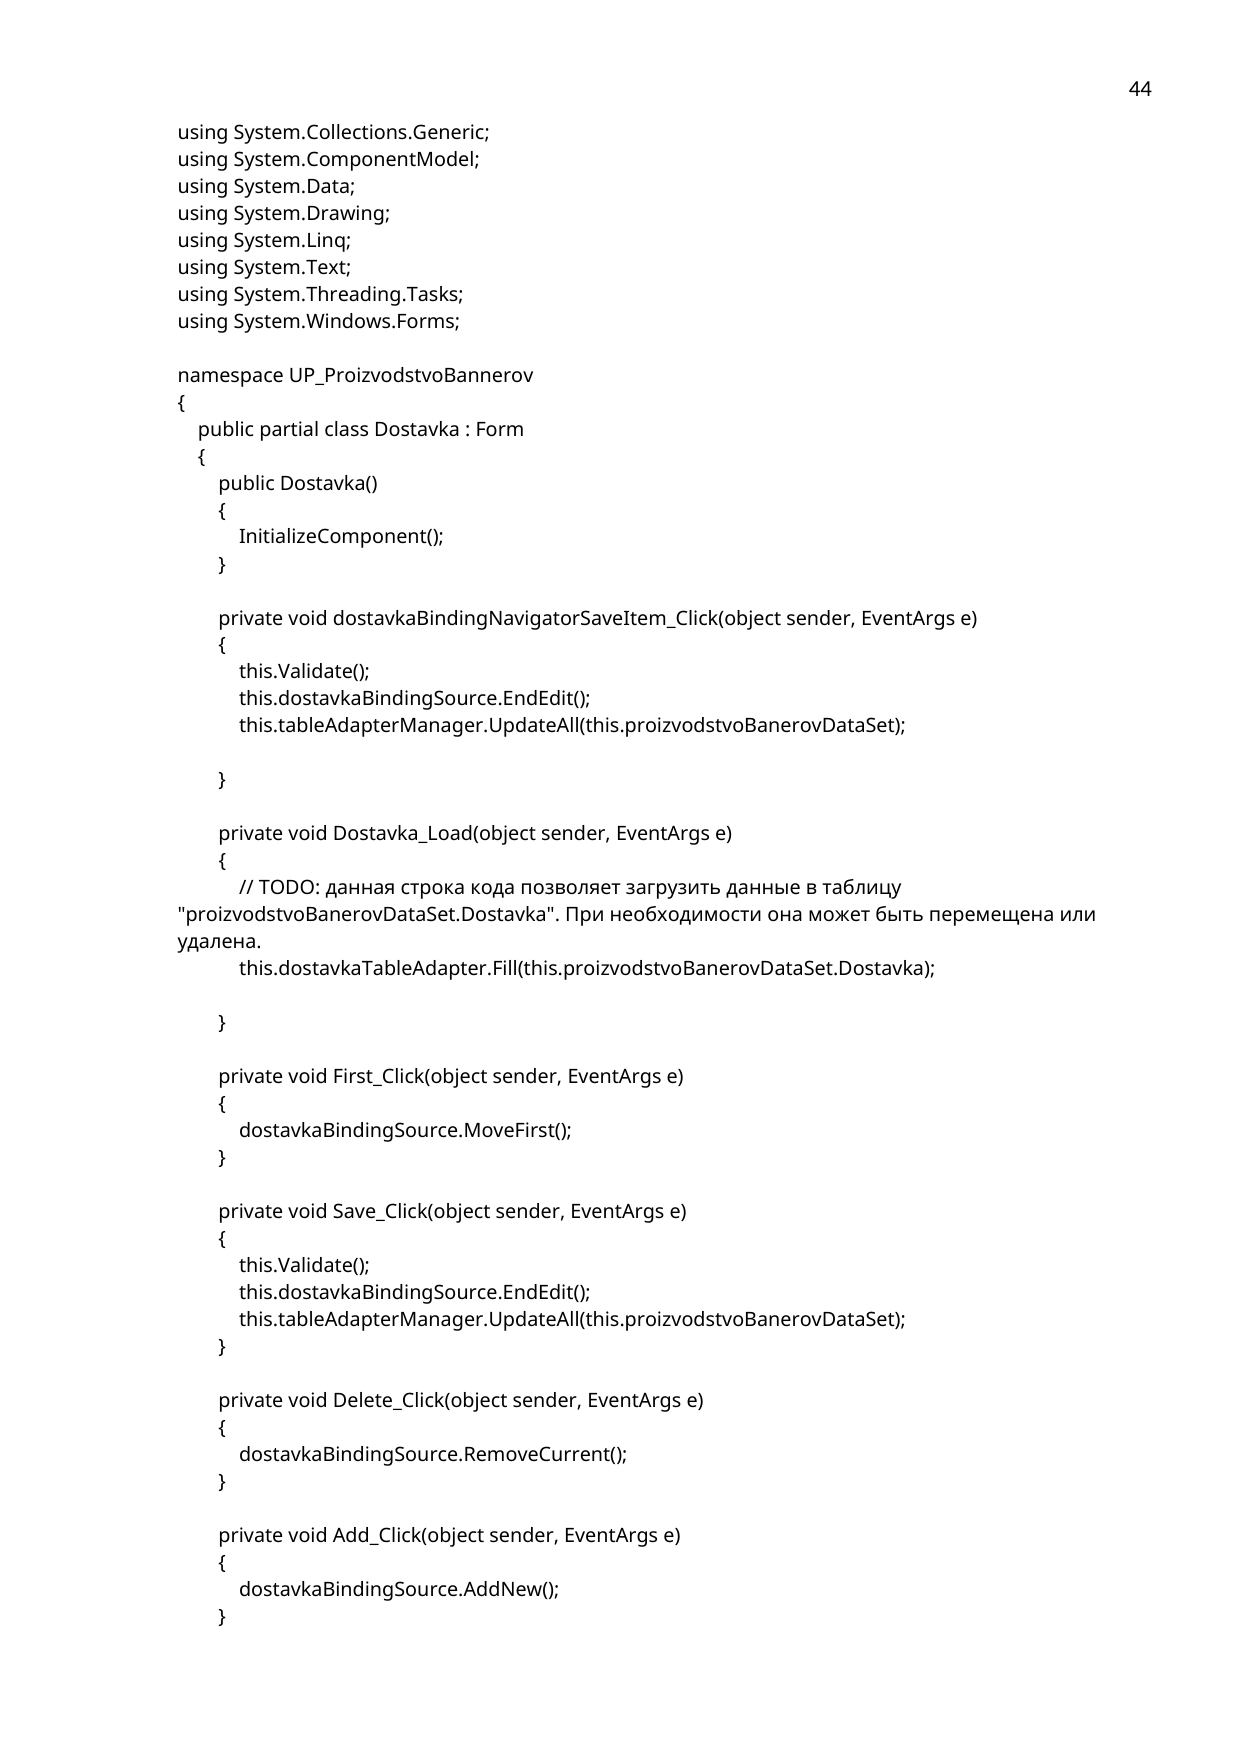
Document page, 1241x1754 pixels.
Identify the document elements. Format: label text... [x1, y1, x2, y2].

text dostavkaBindingSource.AddNew(); [177, 1575, 1152, 1602]
text { [177, 1224, 1152, 1251]
text private void dostavkaBindingNavigatorSaveItem_Click(object sender, EventArgs e) [177, 604, 1152, 631]
text } [177, 1008, 1152, 1035]
text { [177, 847, 1152, 873]
text this.dostavkaTableAdapter.Fill(this.proizvodstvoBanerovDataSet.Dostavka); [177, 954, 1152, 981]
text { [177, 631, 1152, 658]
text using System.Text; [177, 253, 1152, 280]
text } [177, 1602, 1152, 1629]
text using System.Drawing; [177, 199, 1152, 226]
text } [177, 766, 1152, 793]
text { [177, 1413, 1152, 1440]
text using System.Threading.Tasks; [177, 280, 1152, 307]
text using System.Data; [177, 172, 1152, 199]
text { [177, 1548, 1152, 1575]
text private void First_Click(object sender, EventArgs e) [177, 1062, 1152, 1089]
text private void Add_Click(object sender, EventArgs e) [177, 1521, 1152, 1548]
text this.Validate(); [177, 1251, 1152, 1278]
text this.tableAdapterManager.UpdateAll(this.proizvodstvoBanerovDataSet); [177, 1305, 1152, 1332]
text this.Validate(); [177, 658, 1152, 685]
text // TODO: данная строка кода позволяет загрузить данные в таблицу "proizvodstvoBanerovDataSet.Dostavka". При необходимости она может быть перемещена или удалена. [177, 873, 1152, 954]
text } [177, 1143, 1152, 1170]
text namespace UP_ProizvodstvoBannerov [177, 361, 1152, 388]
text this.dostavkaBindingSource.EndEdit(); [177, 1278, 1152, 1305]
text using System.Windows.Forms; [177, 307, 1152, 334]
text private void Save_Click(object sender, EventArgs e) [177, 1197, 1152, 1224]
text } [177, 550, 1152, 577]
text private void Dostavka_Load(object sender, EventArgs e) [177, 819, 1152, 847]
text { [177, 388, 1152, 415]
text dostavkaBindingSource.MoveFirst(); [177, 1116, 1152, 1143]
text public partial class Dostavka : Form [177, 415, 1152, 442]
text } [177, 1332, 1152, 1359]
text { [177, 496, 1152, 523]
text dostavkaBindingSource.RemoveCurrent(); [177, 1440, 1152, 1467]
text this.tableAdapterManager.UpdateAll(this.proizvodstvoBanerovDataSet); [177, 712, 1152, 739]
text private void Delete_Click(object sender, EventArgs e) [177, 1386, 1152, 1413]
text } [177, 1467, 1152, 1494]
text using System.Collections.Generic; [177, 118, 1152, 145]
text { [177, 1089, 1152, 1116]
text this.dostavkaBindingSource.EndEdit(); [177, 685, 1152, 712]
text { [177, 442, 1152, 469]
text using System.ComponentModel; [177, 145, 1152, 172]
text InitializeComponent(); [177, 523, 1152, 550]
text public Dostavka() [177, 469, 1152, 496]
text using System.Linq; [177, 226, 1152, 253]
